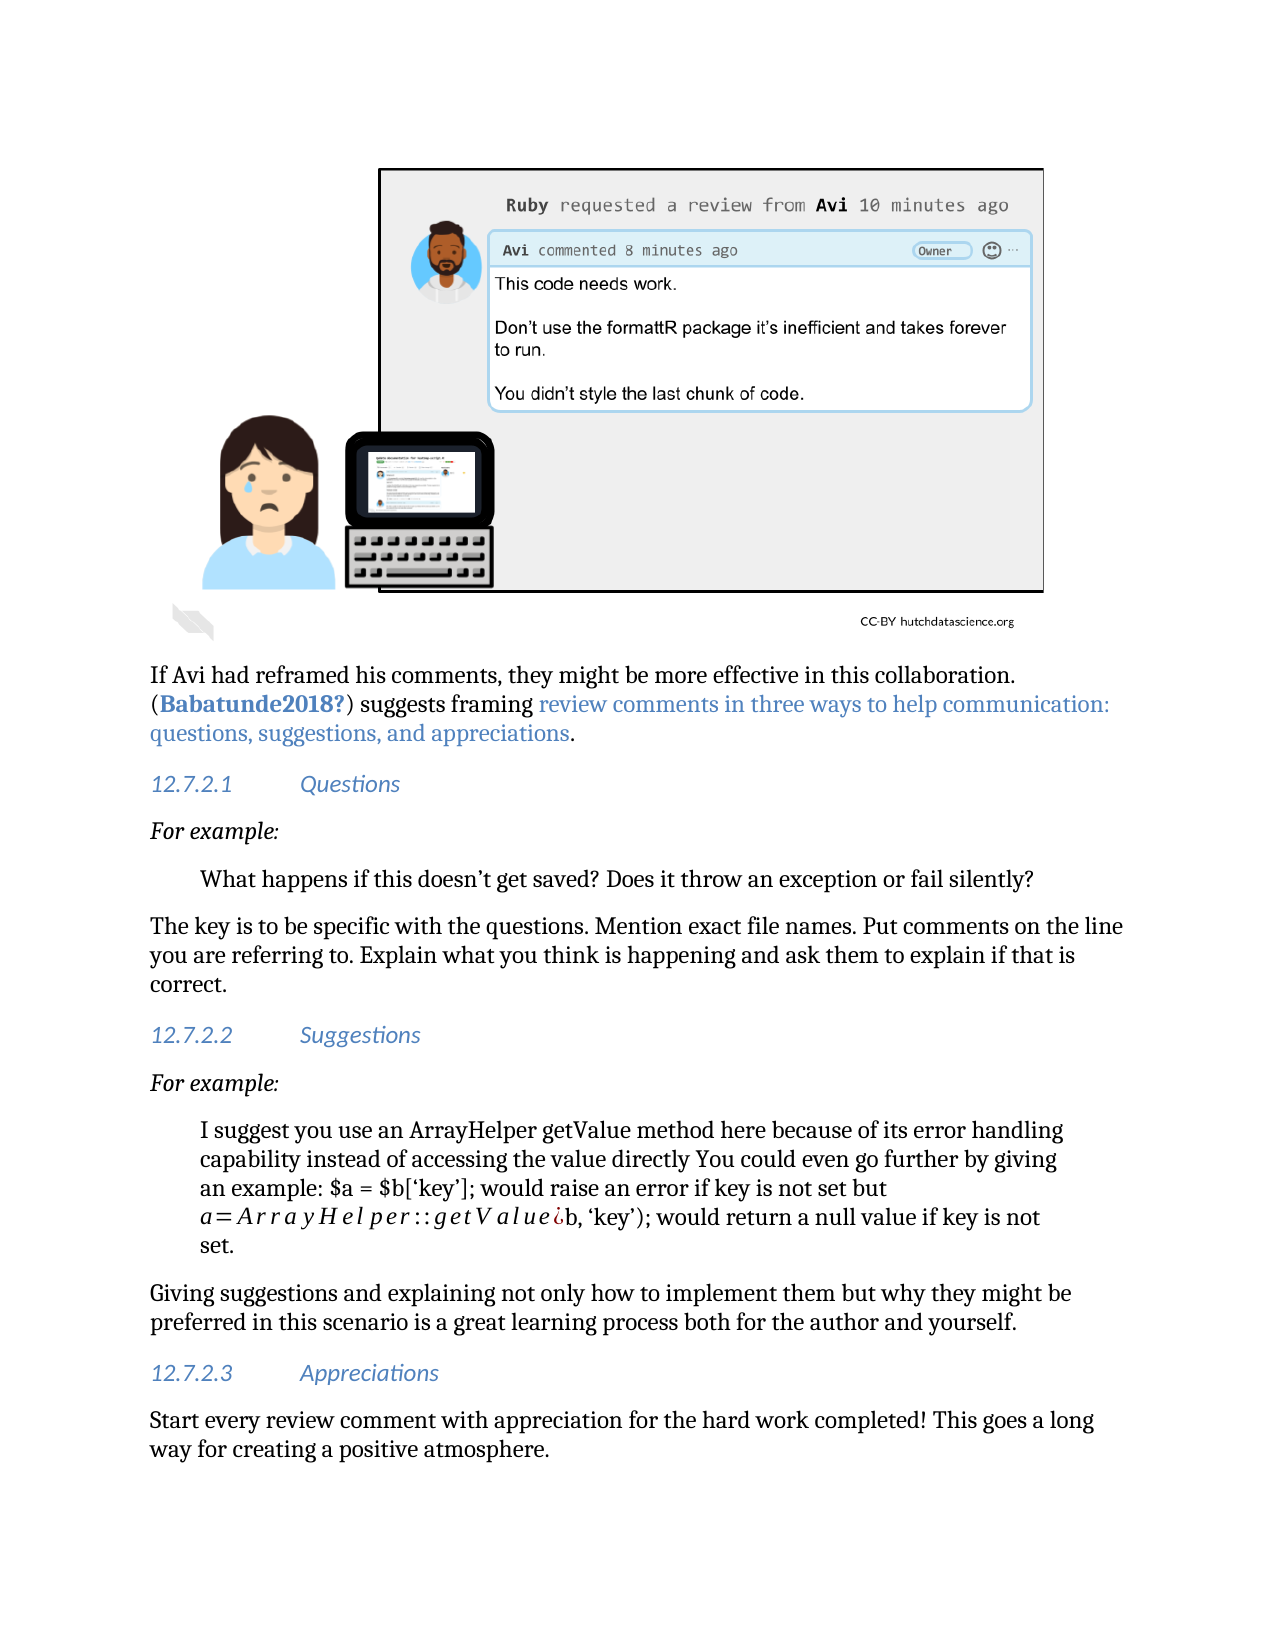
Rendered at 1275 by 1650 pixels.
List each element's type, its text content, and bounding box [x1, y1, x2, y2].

text If Avi had reframed his comments, they might be more effective in this collaboration. (Babatunde2018?) suggests framing review comments in three ways to help communication: questions, suggestions, and appreciations. [150, 661, 1125, 747]
subtitle 12.7.2.1 Questions [150, 768, 1125, 798]
text Start every review comment with appreciation for the hard work completed! This goes a long way for creating a positive atmosphere. [150, 1406, 1125, 1464]
text What happens if this doesn’t get saved? Does it throw an exception or fail silently? [200, 865, 1075, 893]
subtitle 12.7.2.3 Appreciations [150, 1357, 1125, 1387]
text For example: [150, 1069, 1125, 1097]
picture [168, 150, 1044, 643]
text For example: [150, 817, 1125, 846]
subtitle 12.7.2.2 Suggestions [150, 1019, 1125, 1050]
text I suggest you use an ArrayHelper getValue method here because of its error handling capability instead of accessing the value directly You could even go further by giving an example: $a = $b[‘key’]; would raise an error if key is not set but b, ‘key’); would return a null value if key is not set. [200, 1116, 1075, 1260]
text Giving suggestions and explaining not only how to implement them but why they might be preferred in this scenario is a great learning process both for the author and yourself. [150, 1279, 1125, 1336]
text The key is to be specific with the questions. Mention exact file names. Put comments on the line you are referring to. Explain what you think is happening and ask them to explain if that is correct. [150, 912, 1125, 998]
